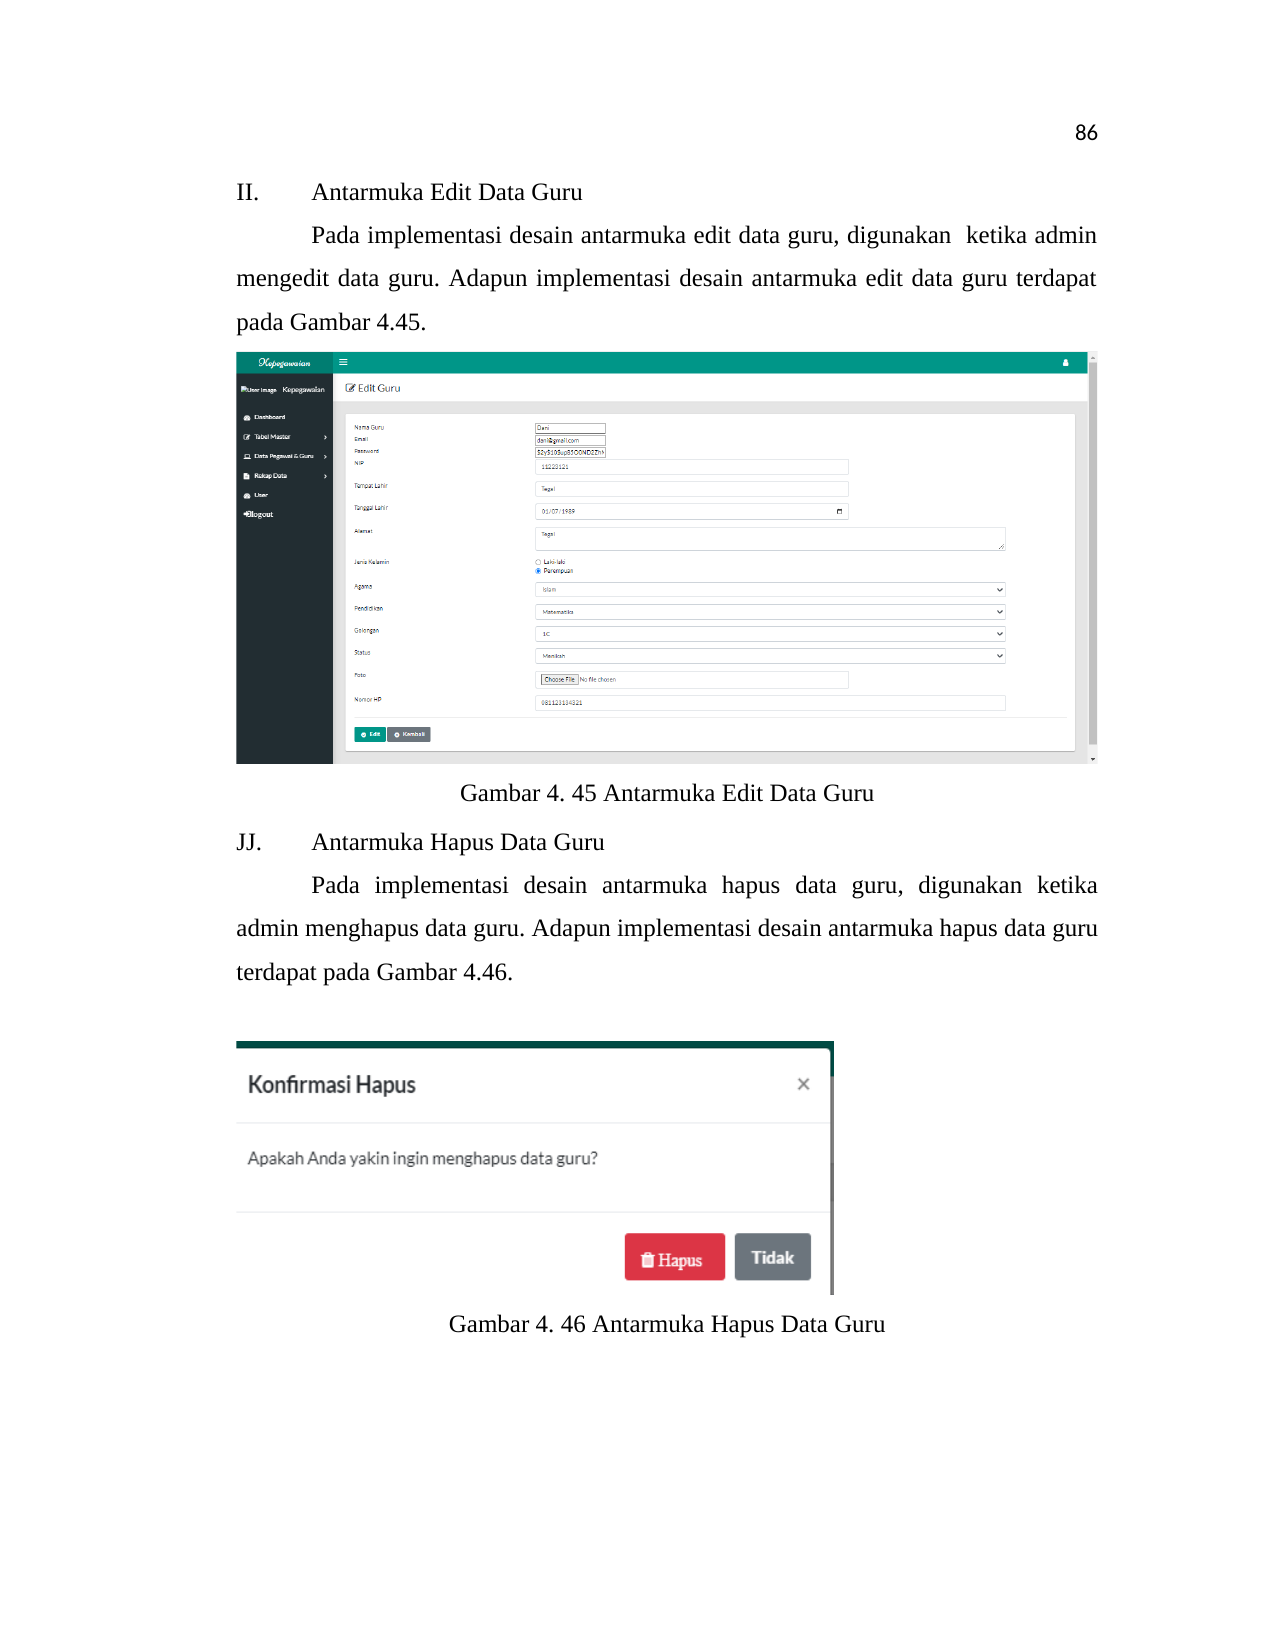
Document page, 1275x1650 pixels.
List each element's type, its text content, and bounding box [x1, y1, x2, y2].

text Pada implementasi desain antarmuka edit data guru, digunakan ketika admin mengedit data guru. Adapun implementasi desain antarmuka edit data guru terdapat pada Gambar 4.45. [236, 220, 1098, 335]
list Pada implementasi desain antarmuka hapus data guru, digunakan ketika admin menghapus data guru. Adapun implementasi desain antarmuka hapus data guru terdapat pada Gambar 4.46. [236, 870, 1098, 985]
picture [236, 1041, 834, 1295]
list Antarmuka Hapus Data Guru [236, 827, 1098, 856]
picture [236, 349, 1098, 764]
list Antarmuka Edit Data Guru [236, 177, 1098, 206]
